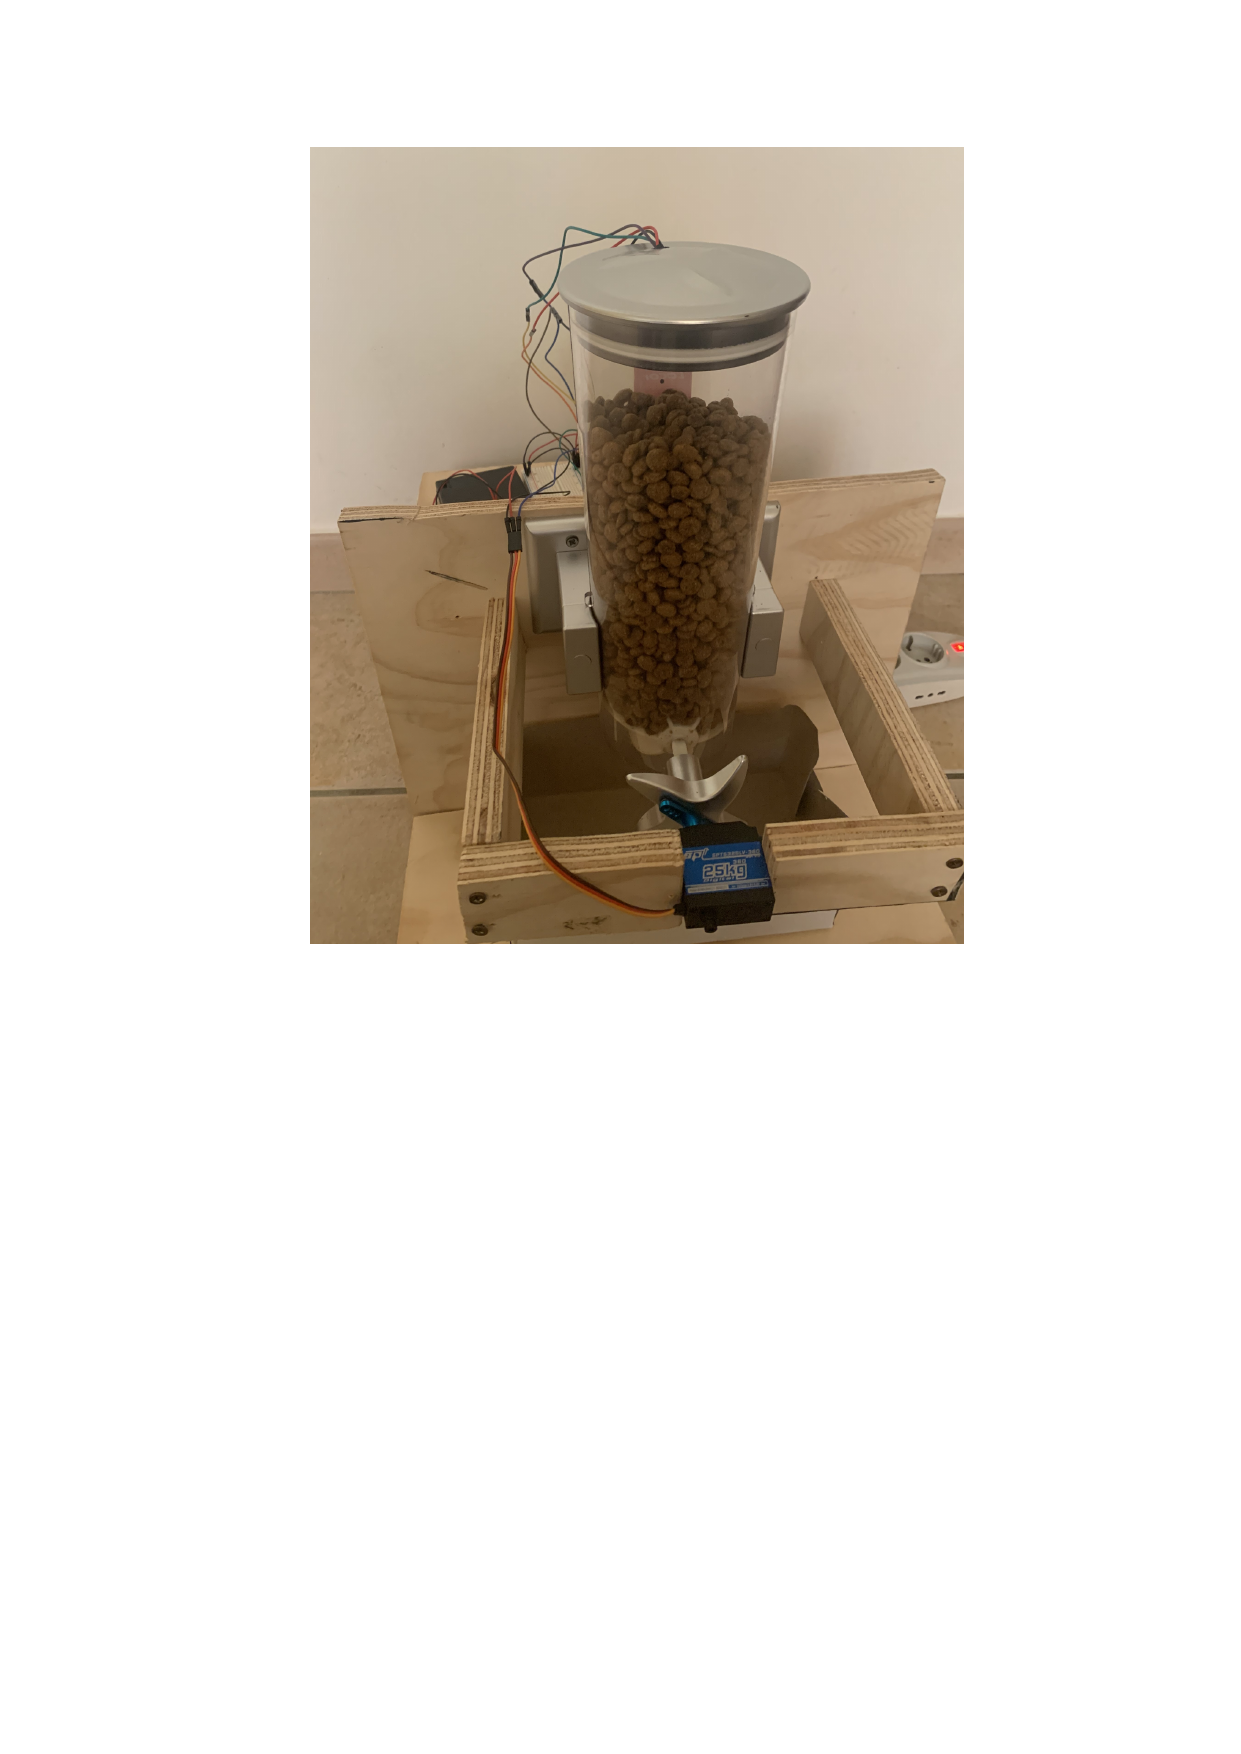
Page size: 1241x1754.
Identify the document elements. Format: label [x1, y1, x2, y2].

picture [310, 147, 964, 944]
